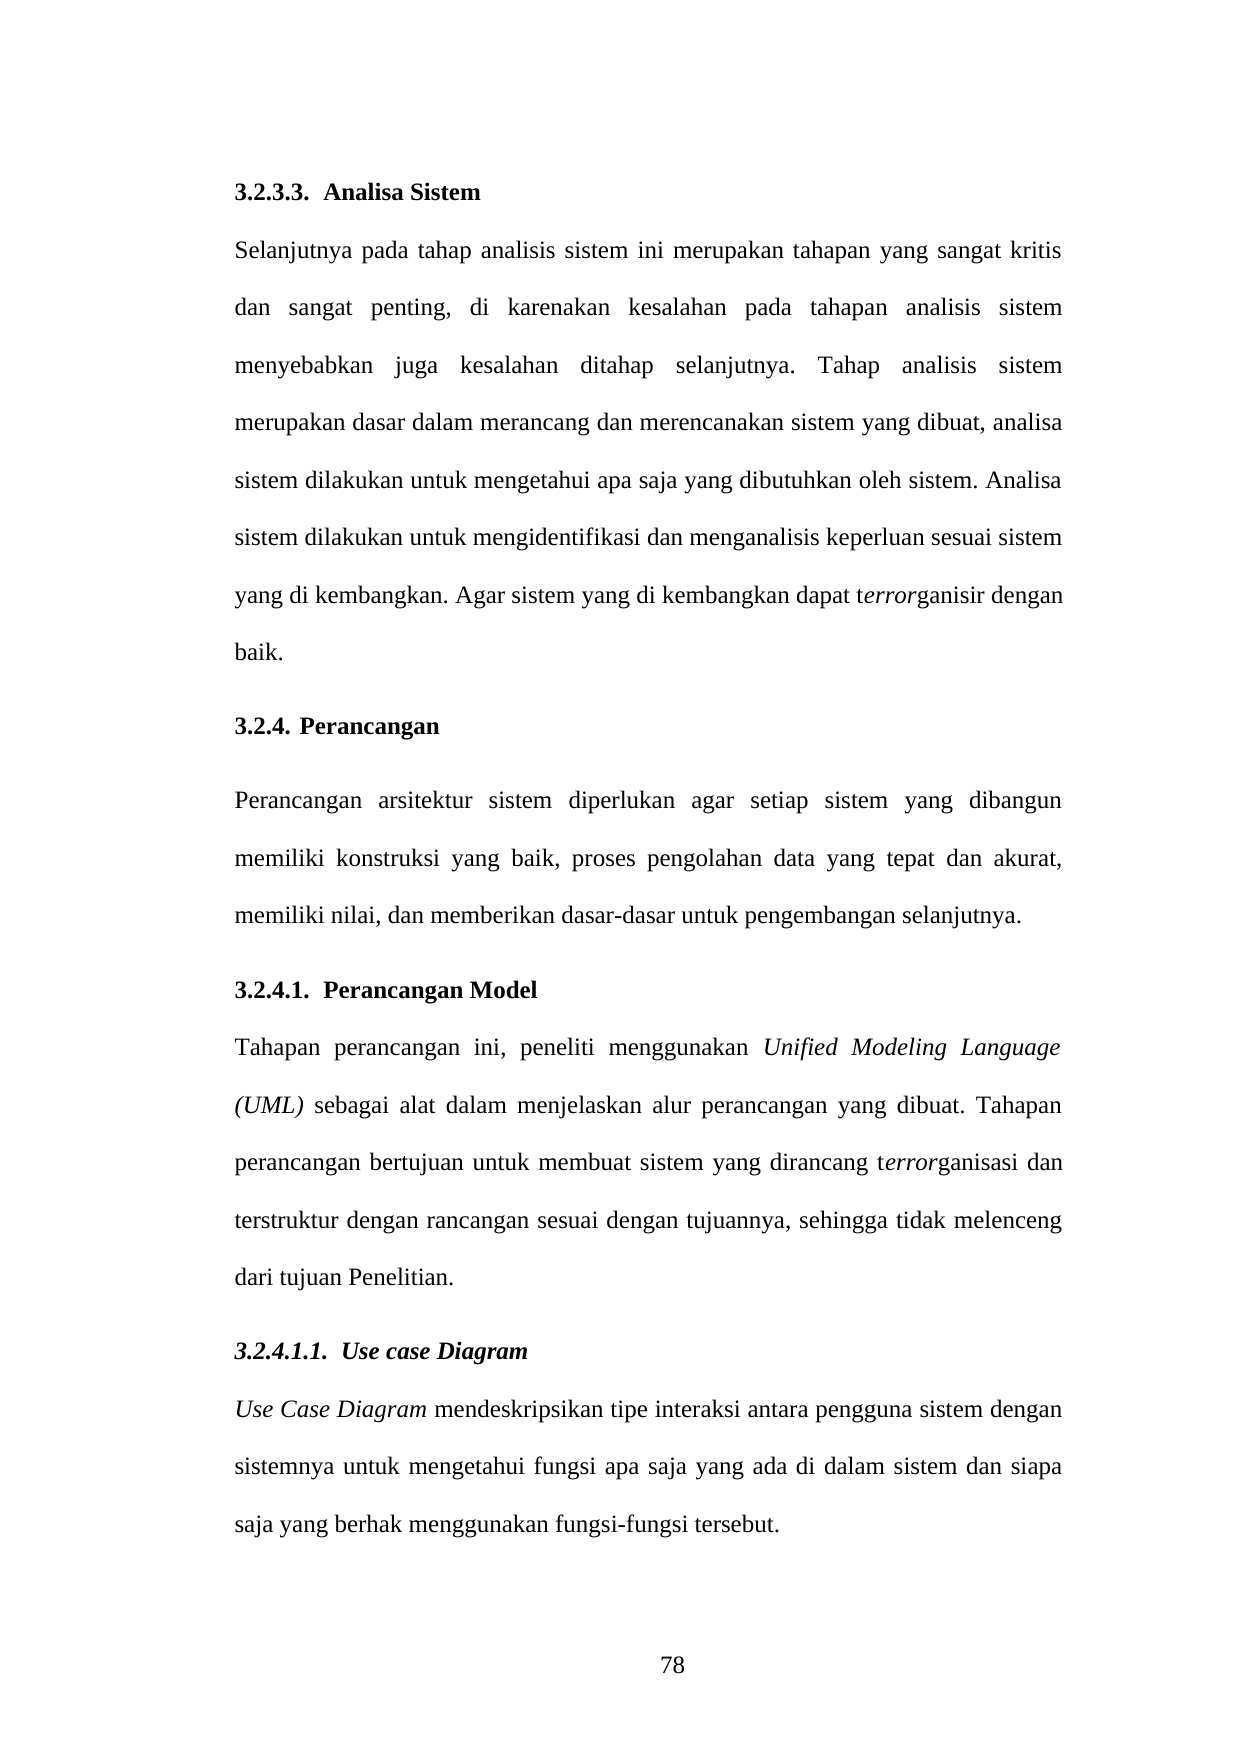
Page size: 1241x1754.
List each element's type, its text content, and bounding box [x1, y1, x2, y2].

text Perancangan arsitektur sistem diperlukan agar setiap sistem yang dibangun memiliki konstruksi yang baik, proses pengolahan data yang tepat dan akurat, memiliki nilai, dan memberikan dasar-dasar untuk pengembangan selanjutnya. [234, 786, 1063, 929]
text Selanjutnya pada tahap analisis sistem ini merupakan tahapan yang sangat kritis dan sangat penting, di karenakan kesalahan pada tahapan analisis sistem menyebabkan juga kesalahan ditahap selanjutnya. Tahap analisis sistem merupakan dasar dalam merancang dan merencanakan sistem yang dibuat, analisa sistem dilakukan untuk mengetahui apa saja yang dibutuhkan oleh sistem. Analisa sistem dilakukan untuk mengidentifikasi dan menganalisis keperluan sesuai sistem yang di kembangkan. Agar sistem yang di kembangkan dapat terrorganisir dengan baik. [234, 235, 1063, 666]
subtitle Analisa Sistem [234, 177, 1063, 206]
subtitle Perancangan [234, 711, 1063, 740]
subtitle Use case Diagram [234, 1336, 1063, 1365]
text Tahapan perancangan ini, peneliti menggunakan Unified Modeling Language (UML) sebagai alat dalam menjelaskan alur perancangan yang dibuat. Tahapan perancangan bertujuan untuk membuat sistem yang dirancang terrorganisasi dan terstruktur dengan rancangan sesuai dengan tujuannya, sehingga tidak melenceng dari tujuan Penelitian. [234, 1032, 1063, 1291]
subtitle Perancangan Model [234, 975, 1063, 1003]
text Use Case Diagram mendeskripsikan tipe interaksi antara pengguna sistem dengan sistemnya untuk mengetahui fungsi apa saja yang ada di dalam sistem dan siapa saja yang berhak menggunakan fungsi-fungsi tersebut. [234, 1394, 1063, 1538]
